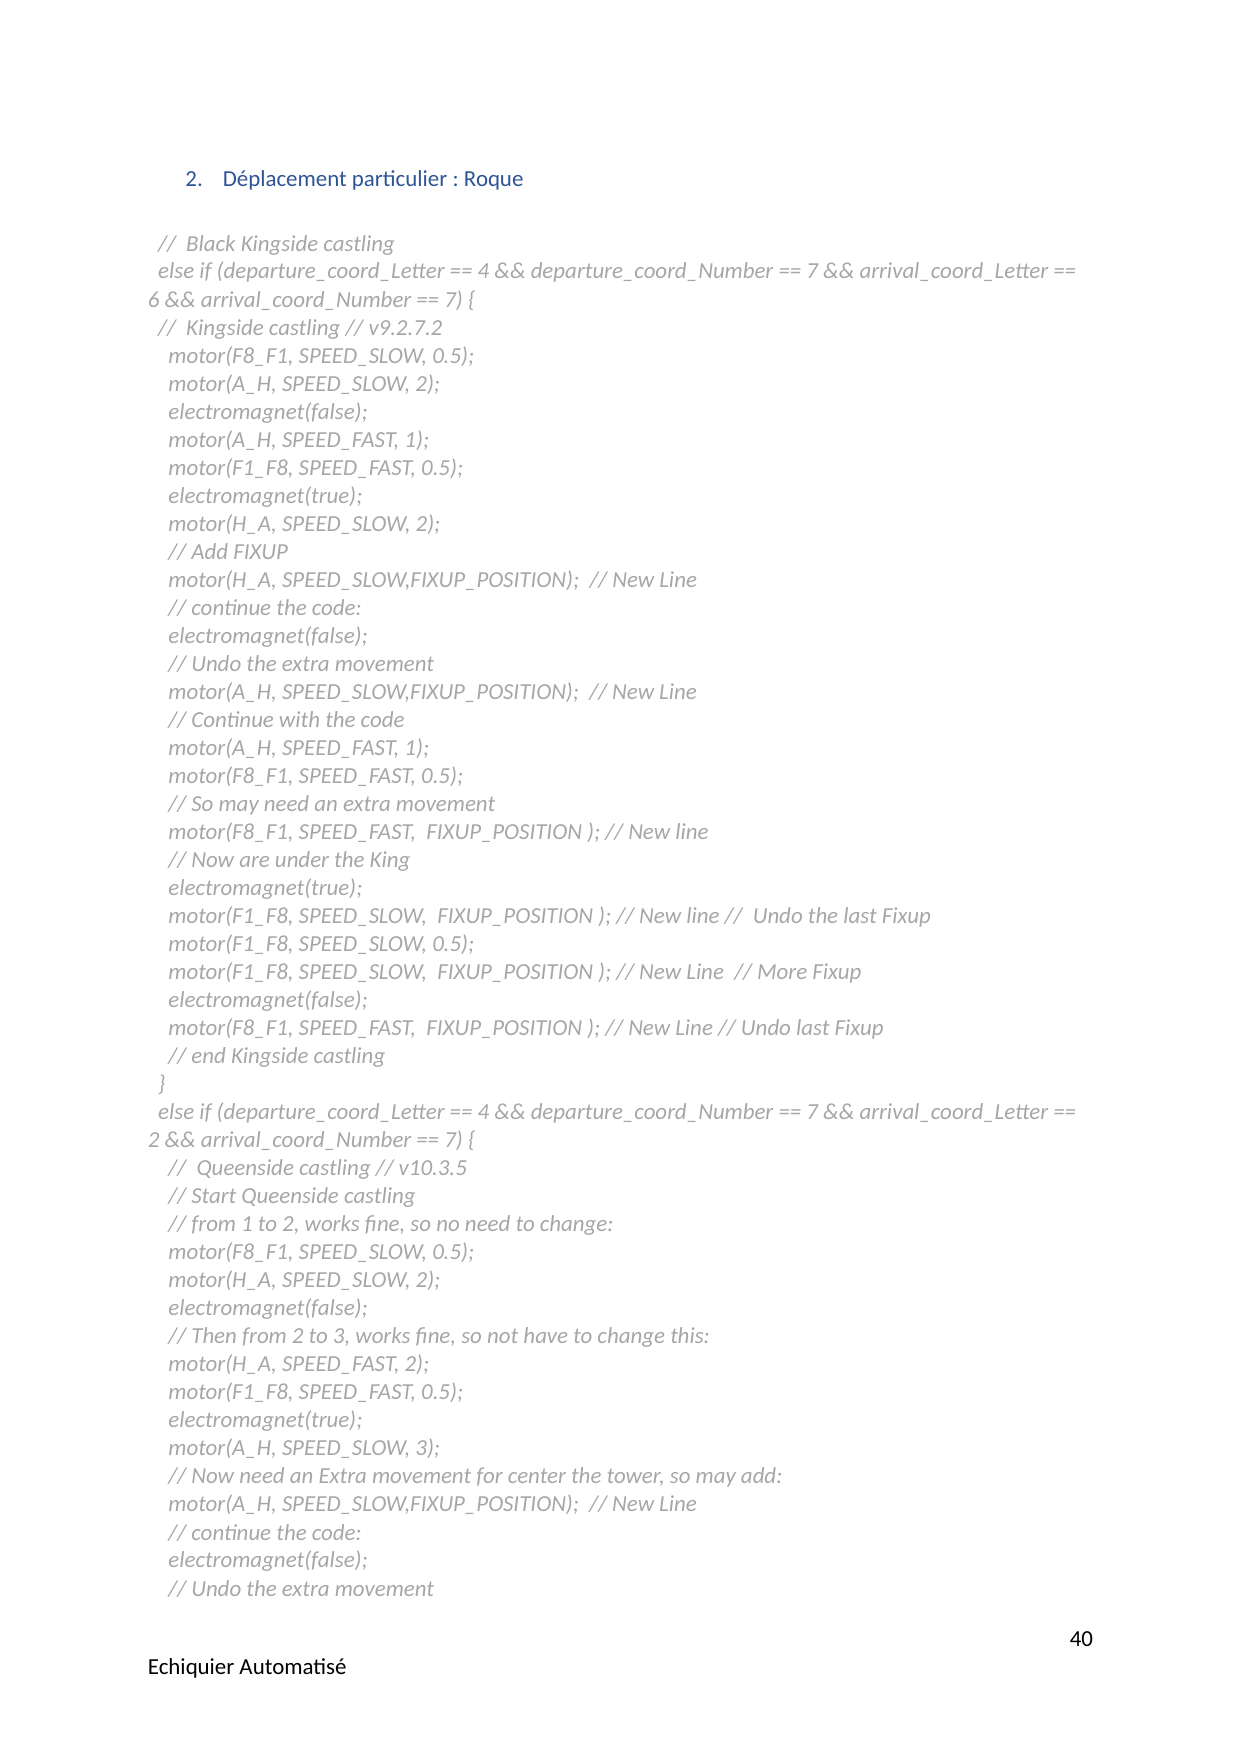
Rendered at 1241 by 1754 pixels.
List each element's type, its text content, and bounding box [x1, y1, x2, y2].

text motor(A_H, SPEED_SLOW,FIXUP_POSITION); // New Line [148, 677, 1093, 705]
text // Kingside castling // v9.2.7.2 [148, 313, 1093, 341]
text motor(H_A, SPEED_SLOW, 2); [148, 509, 1093, 537]
text motor(F8_F1, SPEED_SLOW, 0.5); [148, 341, 1093, 369]
text motor(F1_F8, SPEED_SLOW, 0.5); [148, 929, 1093, 957]
text } [148, 1069, 1093, 1097]
text motor(F1_F8, SPEED_SLOW, FIXUP_POSITION ); // New Line // More Fixup [148, 957, 1093, 985]
text // Queenside castling // v10.3.5 [148, 1153, 1093, 1181]
text motor(F8_F1, SPEED_FAST, 0.5); [148, 761, 1093, 789]
text // Add FIXUP [148, 537, 1093, 565]
text motor(A_H, SPEED_SLOW, 3); [148, 1433, 1093, 1462]
text // Then from 2 to 3, works fine, so not have to change this: [148, 1321, 1093, 1349]
text // Continue with the code [148, 705, 1093, 733]
text motor(H_A, SPEED_SLOW,FIXUP_POSITION); // New Line [148, 565, 1093, 593]
text // from 1 to 2, works fine, so no need to change: [148, 1209, 1093, 1237]
subtitle Déplacement particulier : Roque [185, 164, 1093, 192]
text electromagnet(false); [148, 1546, 1093, 1574]
text motor(F1_F8, SPEED_SLOW, FIXUP_POSITION ); // New line // Undo the last Fixup [148, 901, 1093, 929]
text motor(F8_F1, SPEED_SLOW, 0.5); [148, 1237, 1093, 1265]
text electromagnet(false); [148, 1293, 1093, 1321]
text motor(F8_F1, SPEED_FAST, FIXUP_POSITION ); // New Line // Undo last Fixup [148, 1013, 1093, 1041]
text // Now need an Extra movement for center the tower, so may add: [148, 1462, 1093, 1489]
text motor(H_A, SPEED_SLOW, 2); [148, 1265, 1093, 1293]
text // So may need an extra movement [148, 789, 1093, 817]
text // Black Kingside castling [148, 229, 1093, 257]
text // Undo the extra movement [148, 649, 1093, 677]
text motor(F1_F8, SPEED_FAST, 0.5); [148, 1377, 1093, 1406]
text else if (departure_coord_Letter == 4 && departure_coord_Number == 7 && arrival_coord_Letter == 6 && arrival_coord_Number == 7) { [148, 257, 1093, 313]
text // continue the code: [148, 593, 1093, 621]
text // Undo the extra movement [148, 1574, 1093, 1602]
text motor(F1_F8, SPEED_FAST, 0.5); [148, 453, 1093, 481]
text electromagnet(true); [148, 481, 1093, 509]
text electromagnet(false); [148, 621, 1093, 649]
text motor(A_H, SPEED_SLOW,FIXUP_POSITION); // New Line [148, 1489, 1093, 1518]
text electromagnet(true); [148, 873, 1093, 901]
text motor(A_H, SPEED_SLOW, 2); [148, 369, 1093, 397]
text motor(H_A, SPEED_FAST, 2); [148, 1349, 1093, 1377]
text motor(A_H, SPEED_FAST, 1); [148, 425, 1093, 453]
text // end Kingside castling [148, 1041, 1093, 1069]
text else if (departure_coord_Letter == 4 && departure_coord_Number == 7 && arrival_coord_Letter == 2 && arrival_coord_Number == 7) { [148, 1097, 1093, 1153]
text // Now are under the King [148, 845, 1093, 873]
text electromagnet(true); [148, 1406, 1093, 1433]
text electromagnet(false); [148, 397, 1093, 425]
text electromagnet(false); [148, 985, 1093, 1013]
text motor(A_H, SPEED_FAST, 1); [148, 733, 1093, 761]
text motor(F8_F1, SPEED_FAST, FIXUP_POSITION ); // New line [148, 817, 1093, 845]
text // continue the code: [148, 1518, 1093, 1546]
text // Start Queenside castling [148, 1181, 1093, 1209]
